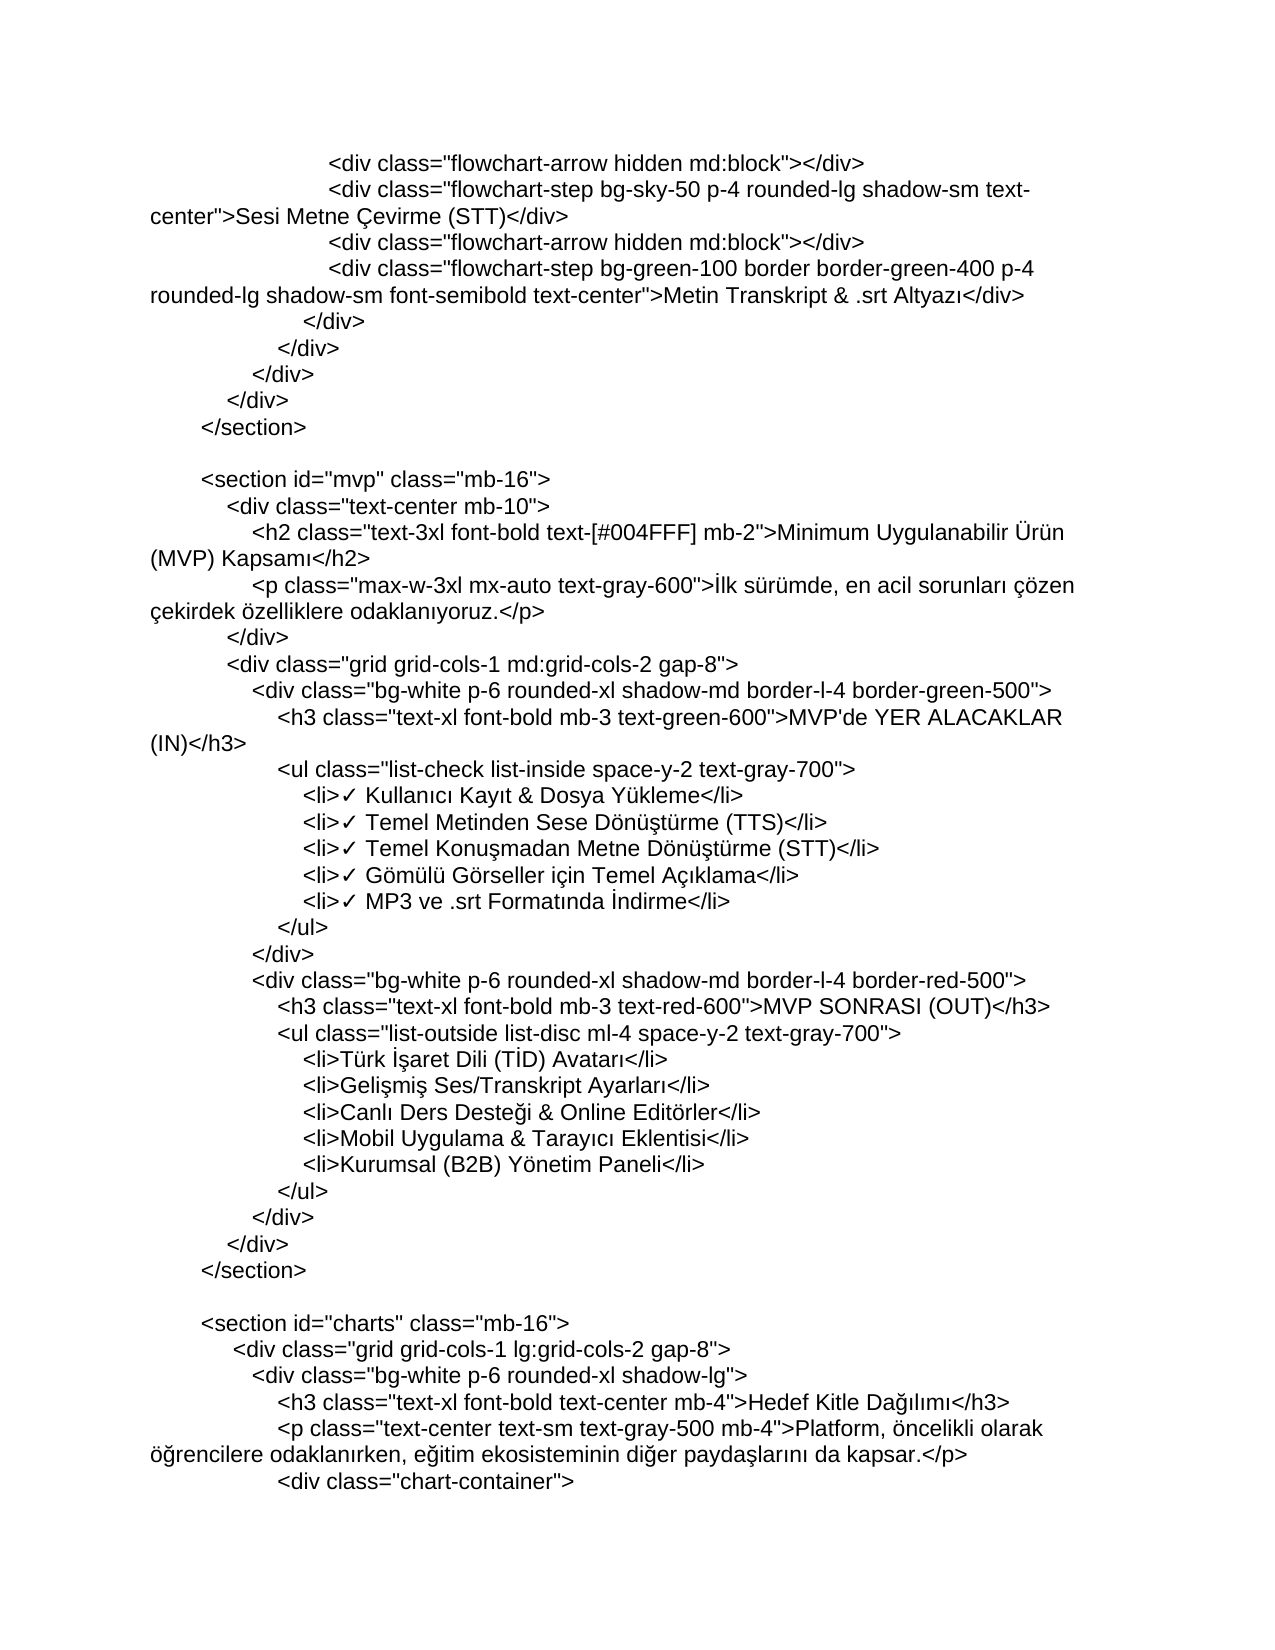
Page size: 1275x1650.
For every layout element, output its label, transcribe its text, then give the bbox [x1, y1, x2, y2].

text </div> [150, 941, 1125, 967]
text <li>✓ Temel Metinden Sese Dönüştürme (TTS)</li> [150, 809, 1125, 835]
text </ul> [150, 1178, 1125, 1204]
text <div class="flowchart-step bg-sky-50 p-4 rounded-lg shadow-sm text-center">Sesi Metne Çevirme (STT)</div> [150, 176, 1125, 229]
text <div class="flowchart-step bg-green-100 border border-green-400 p-4 rounded-lg shadow-sm font-semibold text-center">Metin Transkript & .srt Altyazı</div> [150, 255, 1125, 308]
text <div class="flowchart-arrow hidden md:block"></div> [150, 150, 1125, 176]
text <div class="grid grid-cols-1 lg:grid-cols-2 gap-8"> [150, 1336, 1125, 1362]
text <li>Kurumsal (B2B) Yönetim Paneli</li> [150, 1151, 1125, 1178]
text <div class="bg-white p-6 rounded-xl shadow-md border-l-4 border-green-500"> [150, 677, 1125, 703]
text <section id="mvp" class="mb-16"> [150, 466, 1125, 493]
text <section id="charts" class="mb-16"> [150, 1309, 1125, 1336]
text <div class="bg-white p-6 rounded-xl shadow-md border-l-4 border-red-500"> [150, 967, 1125, 993]
text </div> [150, 1204, 1125, 1231]
text <li>✓ Kullanıcı Kayıt & Dosya Yükleme</li> [150, 782, 1125, 809]
text <ul class="list-outside list-disc ml-4 space-y-2 text-gray-700"> [150, 1020, 1125, 1046]
text <h3 class="text-xl font-bold text-center mb-4">Hedef Kitle Dağılımı</h3> [150, 1389, 1125, 1415]
text <p class="max-w-3xl mx-auto text-gray-600">İlk sürümde, en acil sorunları çözen çekirdek özelliklere odaklanıyoruz.</p> [150, 572, 1125, 624]
text <li>✓ Temel Konuşmadan Metne Dönüştürme (STT)</li> [150, 835, 1125, 862]
text <p class="text-center text-sm text-gray-500 mb-4">Platform, öncelikli olarak öğrencilere odaklanırken, eğitim ekosisteminin diğer paydaşlarını da kapsar.</p> [150, 1415, 1125, 1468]
text <div class="chart-container"> [150, 1468, 1125, 1494]
text </div> [150, 308, 1125, 334]
text <li>Türk İşaret Dili (TİD) Avatarı</li> [150, 1046, 1125, 1072]
text </div> [150, 361, 1125, 387]
text <div class="bg-white p-6 rounded-xl shadow-lg"> [150, 1362, 1125, 1389]
text <div class="flowchart-arrow hidden md:block"></div> [150, 229, 1125, 255]
text </ul> [150, 914, 1125, 941]
text </div> [150, 387, 1125, 413]
text <h3 class="text-xl font-bold mb-3 text-red-600">MVP SONRASI (OUT)</h3> [150, 993, 1125, 1020]
text <h3 class="text-xl font-bold mb-3 text-green-600">MVP'de YER ALACAKLAR (IN)</h3> [150, 703, 1125, 756]
text <li>Mobil Uygulama & Tarayıcı Eklentisi</li> [150, 1125, 1125, 1151]
text </section> [150, 413, 1125, 440]
text </div> [150, 334, 1125, 361]
text <div class="text-center mb-10"> [150, 493, 1125, 519]
text </section> [150, 1257, 1125, 1283]
text <li>Gelişmiş Ses/Transkript Ayarları</li> [150, 1072, 1125, 1099]
text <ul class="list-check list-inside space-y-2 text-gray-700"> [150, 756, 1125, 782]
text </div> [150, 1231, 1125, 1257]
text </div> [150, 624, 1125, 651]
text <h2 class="text-3xl font-bold text-[#004FFF] mb-2">Minimum Uygulanabilir Ürün (MVP) Kapsamı</h2> [150, 519, 1125, 572]
text <li>Canlı Ders Desteği & Online Editörler</li> [150, 1099, 1125, 1125]
text <div class="grid grid-cols-1 md:grid-cols-2 gap-8"> [150, 651, 1125, 677]
text <li>✓ MP3 ve .srt Formatında İndirme</li> [150, 888, 1125, 914]
text <li>✓ Gömülü Görseller için Temel Açıklama</li> [150, 862, 1125, 888]
